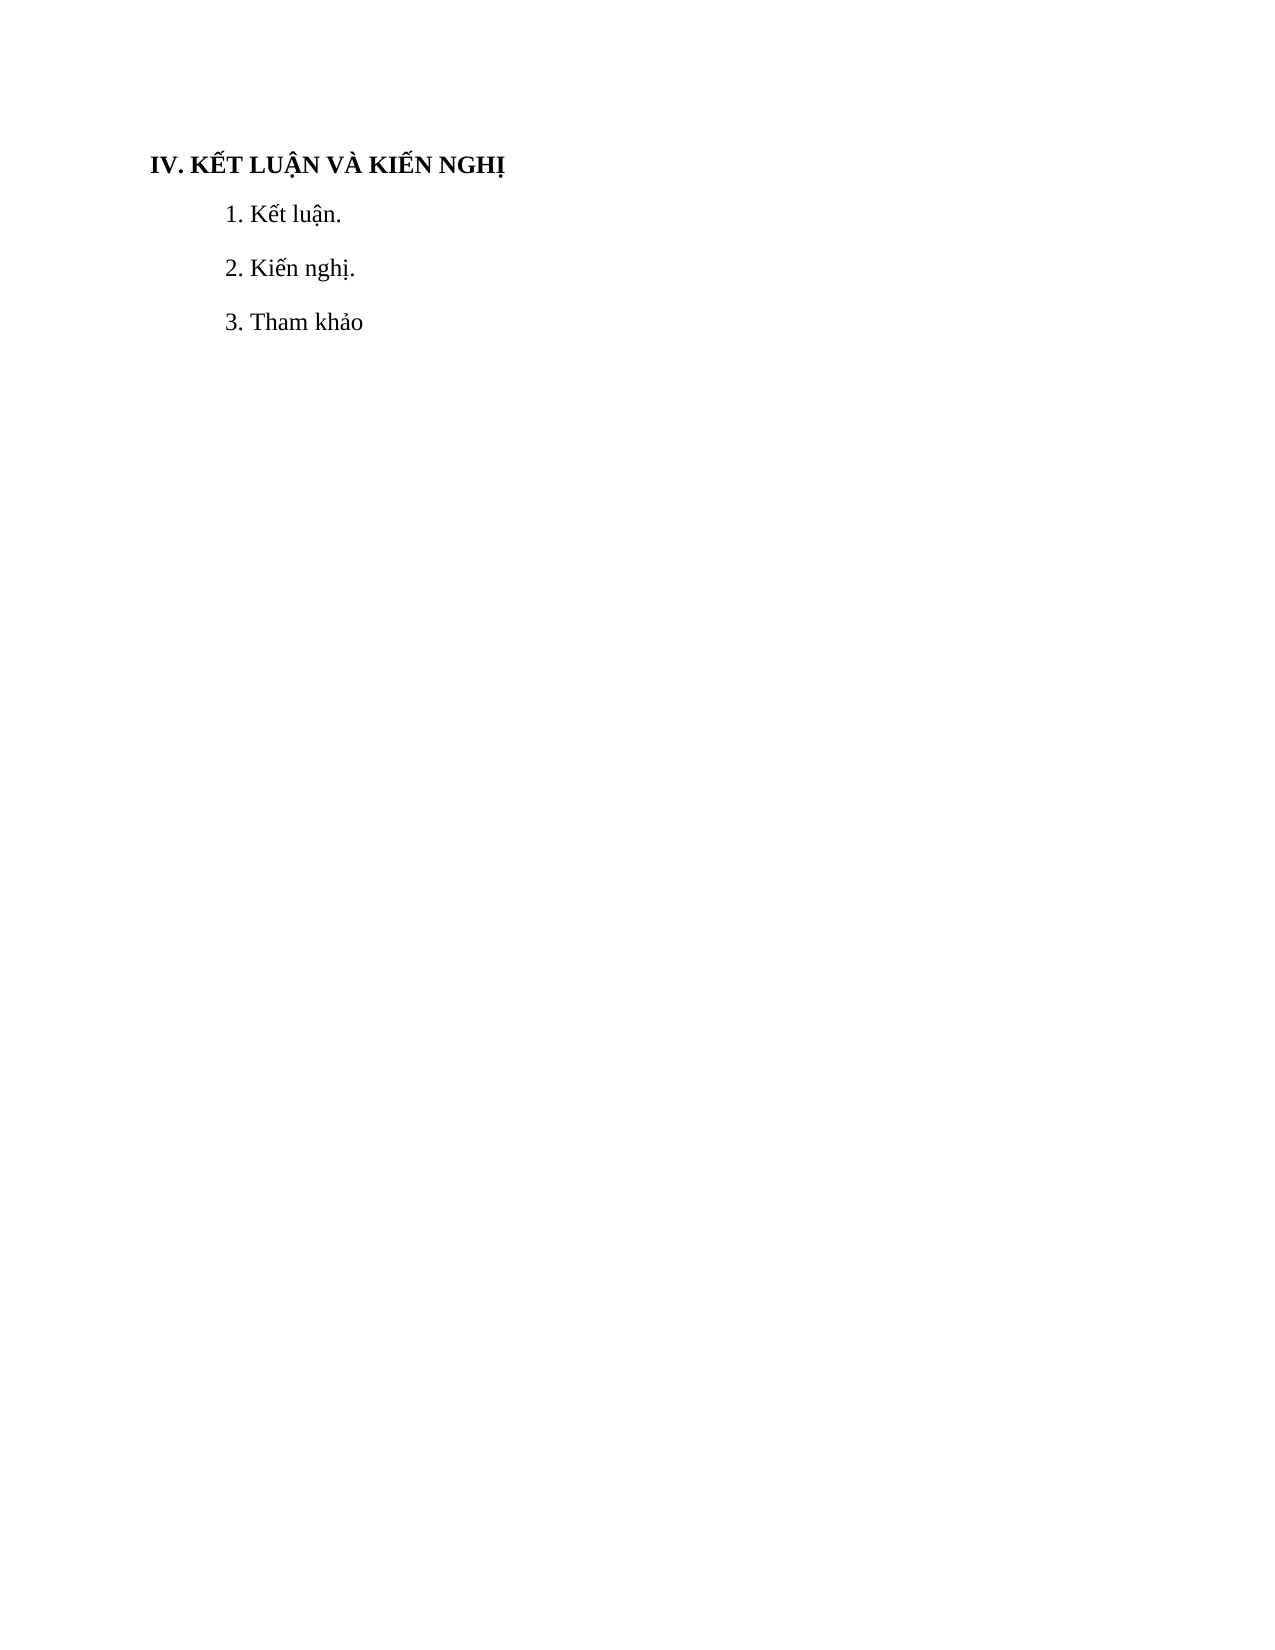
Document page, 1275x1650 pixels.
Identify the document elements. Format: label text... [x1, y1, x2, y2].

text 3. Tham khảo [225, 307, 1125, 336]
text 2. Kiến nghị. [225, 253, 1125, 282]
text IV. KẾT LUẬN VÀ KIẾN NGHỊ [150, 150, 1125, 179]
text 1. Kết luận. [225, 199, 1125, 228]
